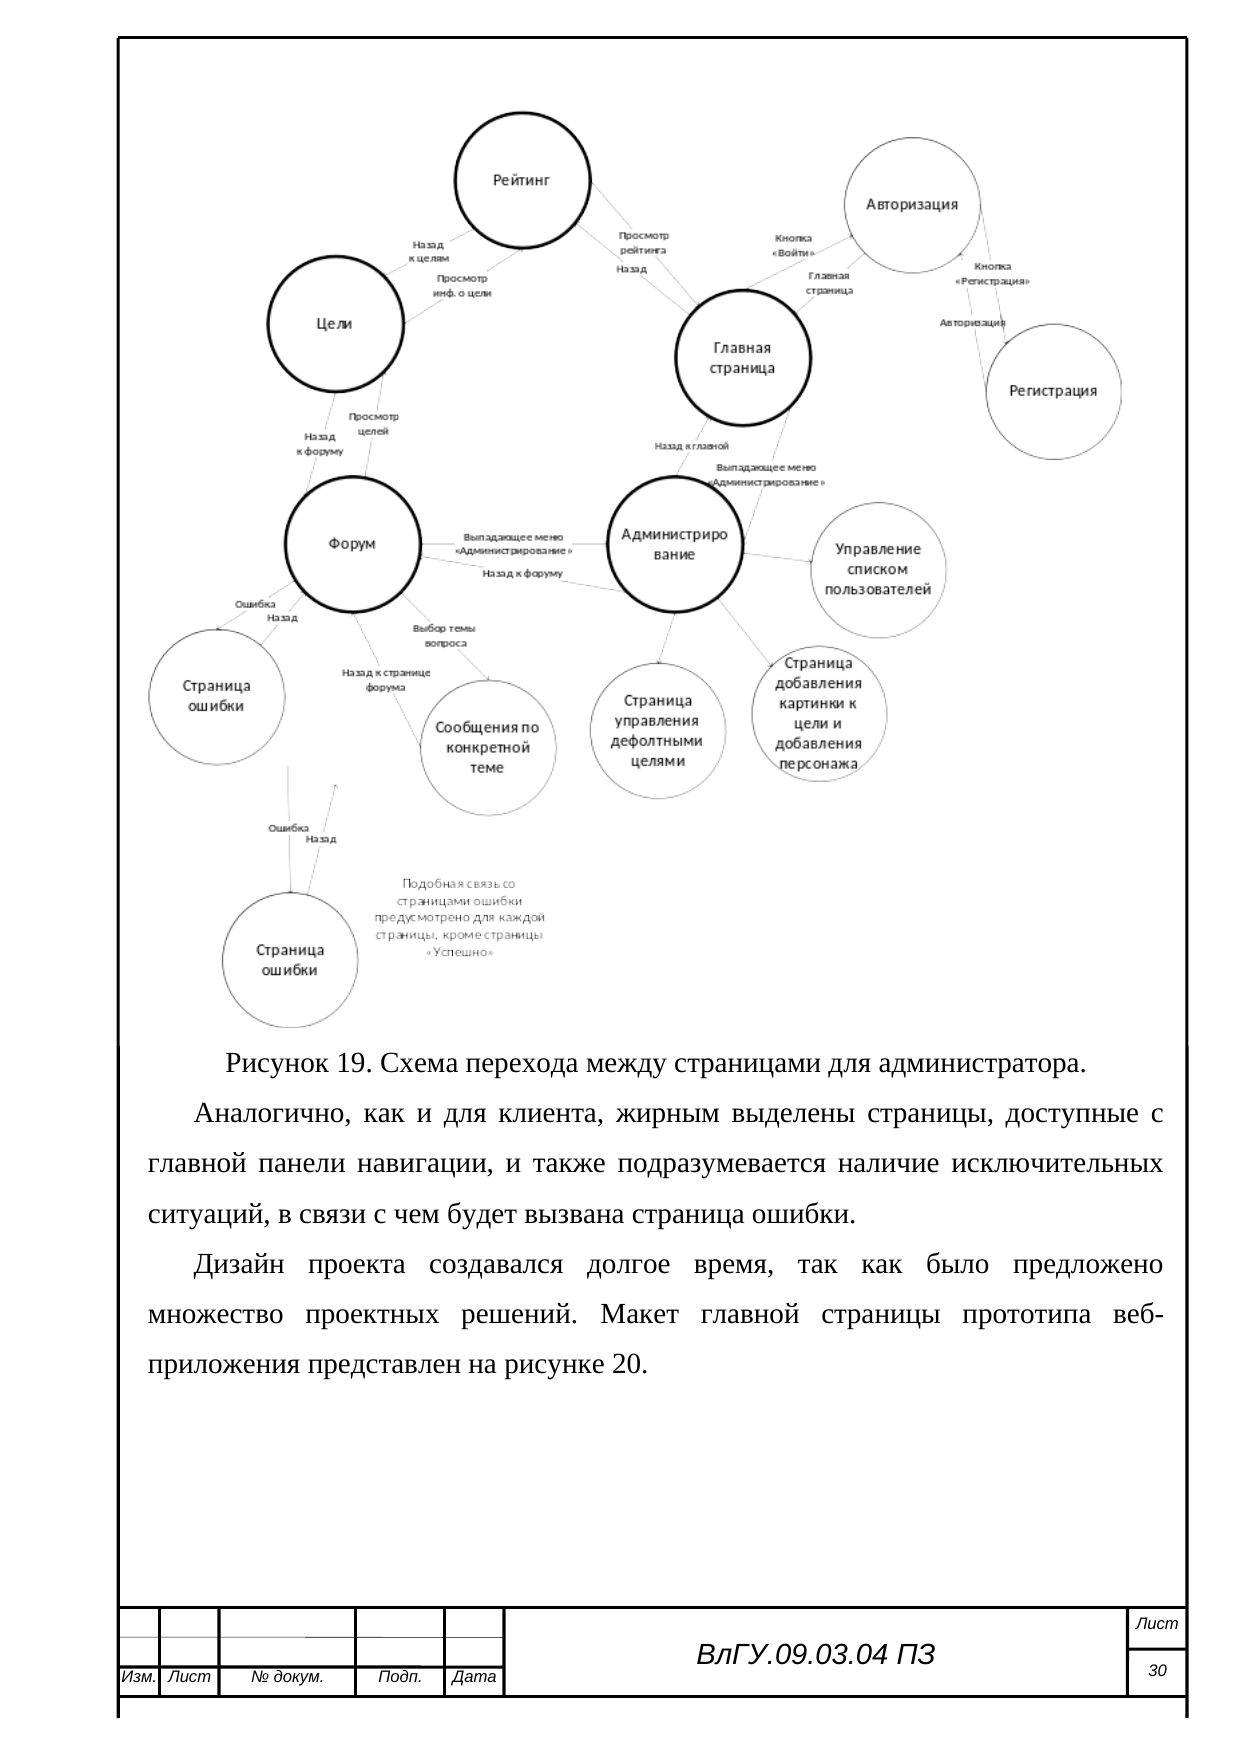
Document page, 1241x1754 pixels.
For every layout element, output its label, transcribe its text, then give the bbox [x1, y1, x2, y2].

text Аналогично, как и для клиента, жирным выделены страницы, доступные с главной панели навигации, и также подразумевается наличие исключительных ситуаций, в связи с чем будет вызвана страница ошибки. [148, 1095, 1164, 1229]
text Дизайн проекта создавался долгое время, так как было предложено множество проектных решений. Макет главной страницы прототипа веб-приложения представлен на рисунке 20. [148, 1246, 1164, 1380]
text Рисунок 19. Схема перехода между страницами для администратора. [148, 1045, 1164, 1078]
